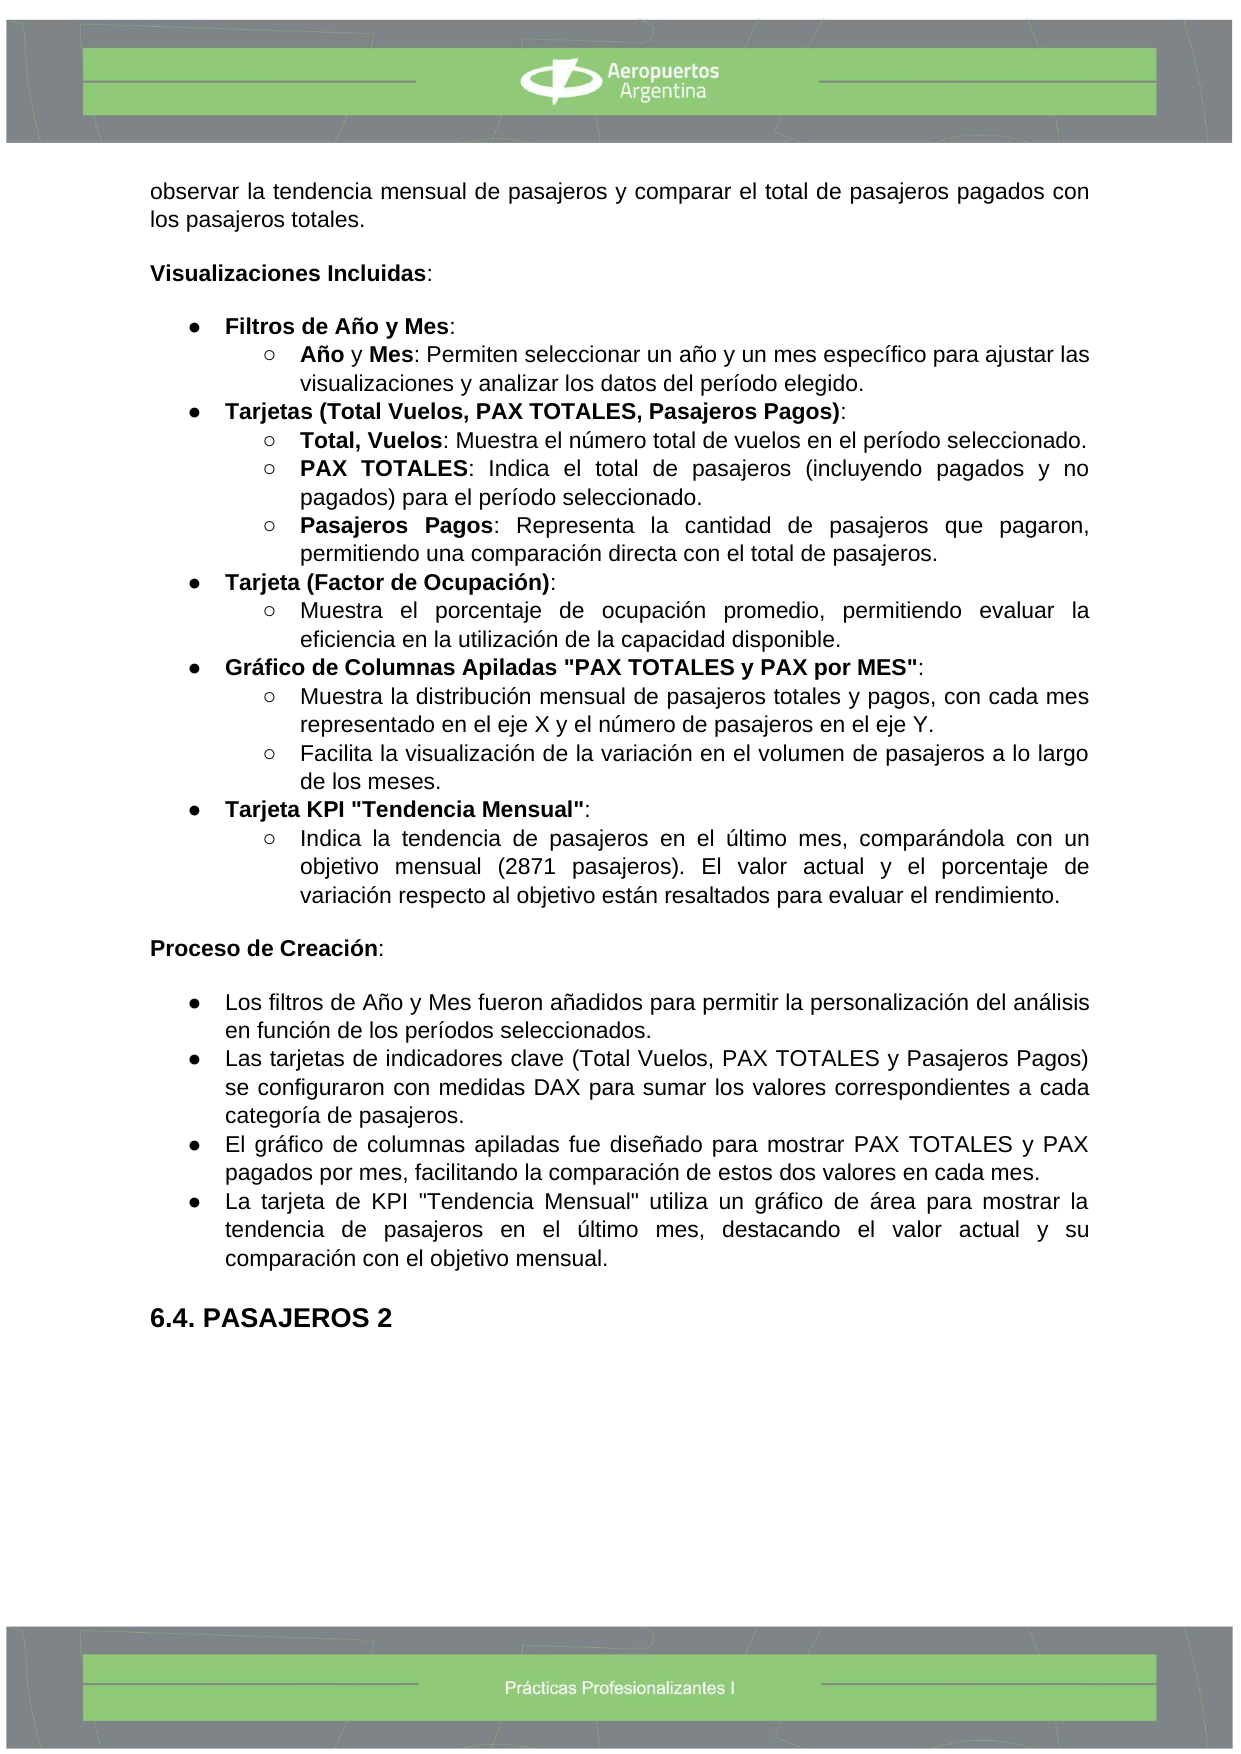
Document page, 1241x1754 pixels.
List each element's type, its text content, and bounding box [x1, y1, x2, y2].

list Las tarjetas de indicadores clave (Total Vuelos, PAX TOTALES y Pasajeros Pagos) se configuraron con medidas DAX para sumar los valores correspondientes a cada categoría de pasajeros. [187, 1045, 1090, 1129]
subtitle 6.4. PASAJEROS 2 [150, 1302, 1090, 1333]
list Total, Vuelos: Muestra el número total de vuelos en el período seleccionado. [262, 427, 1090, 453]
list PAX TOTALES: Indica el total de pasajeros (incluyendo pagados y no pagados) para el período seleccionado. [262, 455, 1090, 510]
list Tarjetas (Total Vuelos, PAX TOTALES, Pasajeros Pagos): [187, 398, 1090, 424]
text Visualizaciones Incluidas: [150, 259, 1090, 286]
list Filtros de Año y Mes: [187, 313, 1090, 339]
list Año y Mes: Permiten seleccionar un año y un mes específico para ajustar las visualizaciones y analizar los datos del período elegido. [262, 341, 1090, 396]
list El gráfico de columnas apiladas fue diseñado para mostrar PAX TOTALES y PAX pagados por mes, facilitando la comparación de estos dos valores en cada mes. [187, 1131, 1090, 1186]
list Los filtros de Año y Mes fueron añadidos para permitir la personalización del análisis en función de los períodos seleccionados. [187, 988, 1090, 1043]
list Muestra la distribución mensual de pasajeros totales y pagos, con cada mes representado en el eje X y el número de pasajeros en el eje Y. [262, 683, 1090, 737]
list Facilita la visualización de la variación en el volumen de pasajeros a lo largo de los meses. [262, 739, 1090, 794]
list Indica la tendencia de pasajeros en el último mes, comparándola con un objetivo mensual (2871 pasajeros). El valor actual y el porcentaje de variación respecto al objetivo están resaltados para evaluar el rendimiento. [262, 825, 1090, 908]
list Muestra el porcentaje de ocupación promedio, permitiendo evaluar la eficiencia en la utilización de la capacidad disponible. [262, 597, 1090, 652]
list Pasajeros Pagos: Representa la cantidad de pasajeros que pagaron, permitiendo una comparación directa con el total de pasajeros. [262, 512, 1090, 567]
list La tarjeta de KPI "Tendencia Mensual" utiliza un gráfico de área para mostrar la tendencia de pasajeros en el último mes, destacando el valor actual y su comparación con el objetivo mensual. [187, 1188, 1090, 1271]
list Tarjeta (Factor de Ocupación): [187, 569, 1090, 595]
text Proceso de Creación: [150, 935, 1090, 961]
picture [6, 1626, 1233, 1749]
list Tarjeta KPI "Tendencia Mensual": [187, 796, 1090, 823]
list Gráfico de Columnas Apiladas "PAX TOTALES y PAX por MES": [187, 654, 1090, 681]
picture [6, 18, 1233, 143]
